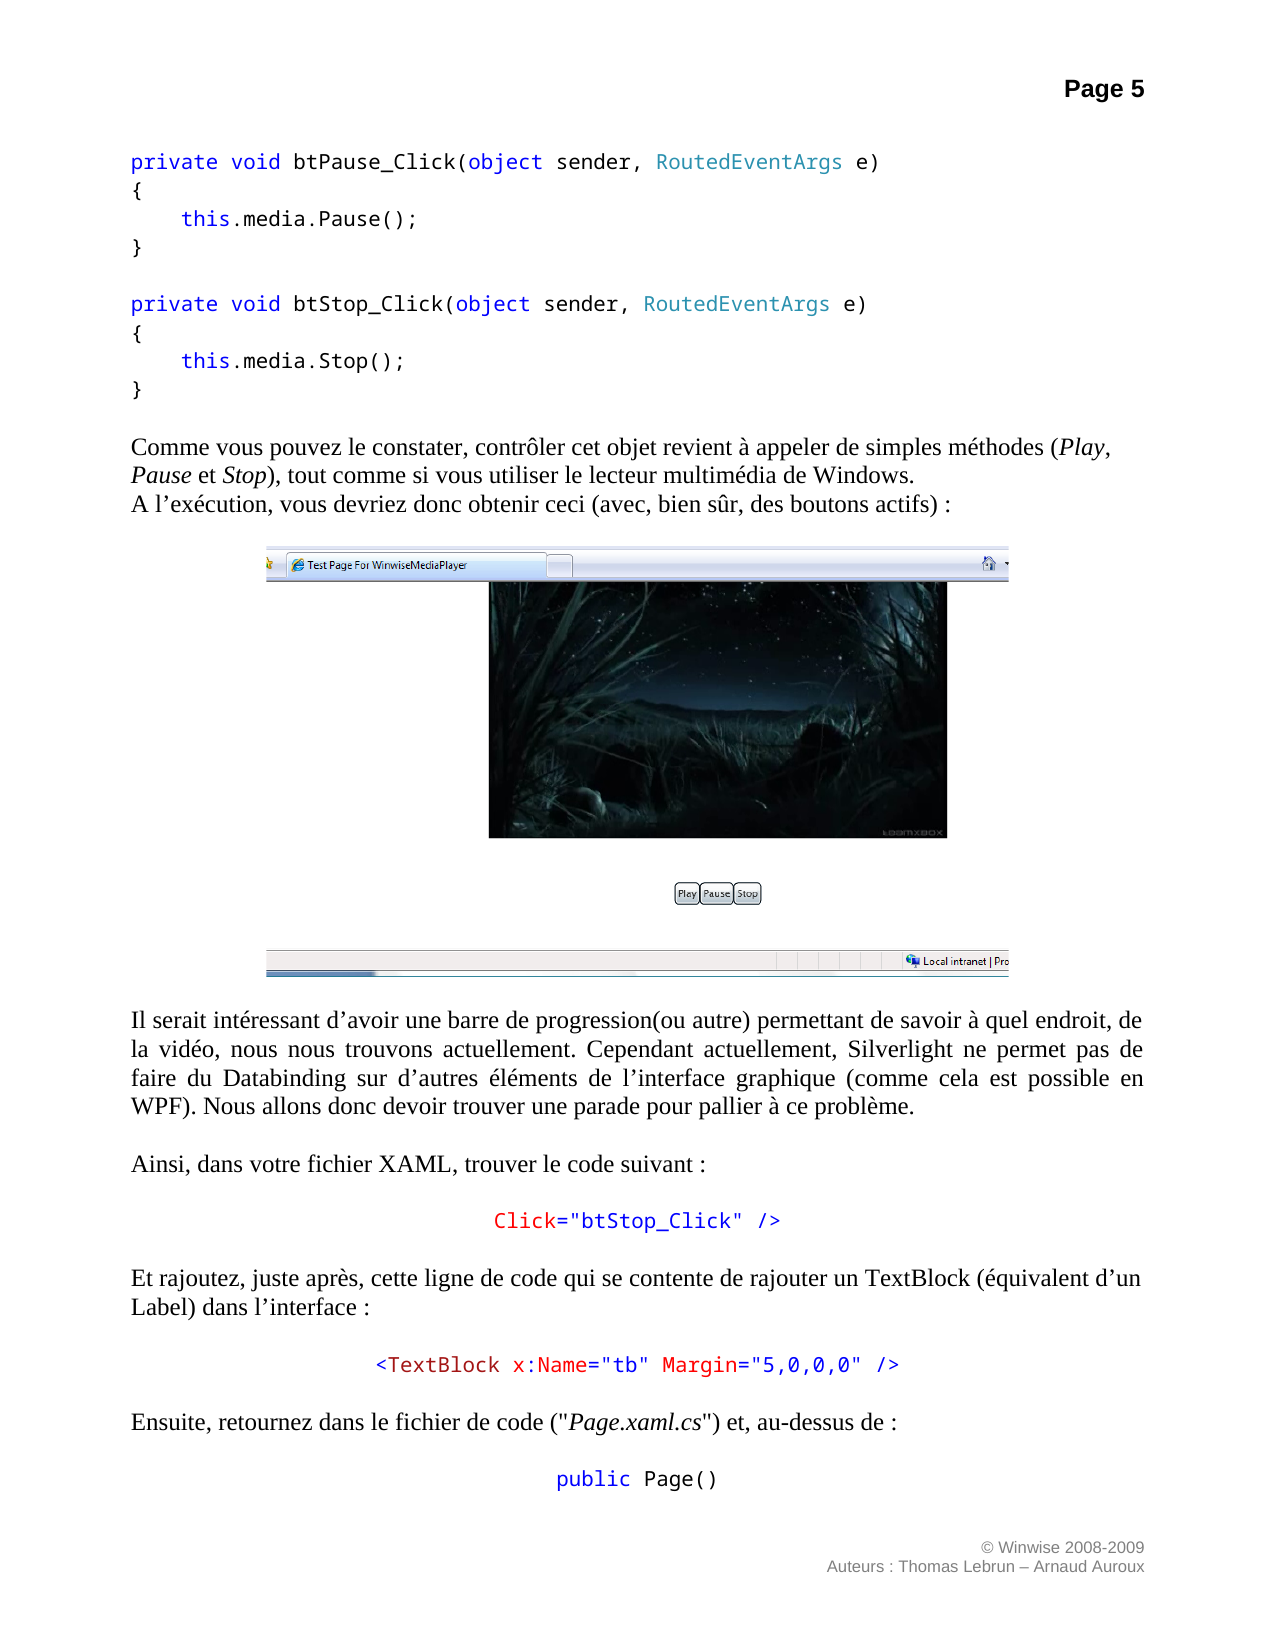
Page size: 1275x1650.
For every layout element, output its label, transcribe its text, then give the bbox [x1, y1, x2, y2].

text public Page() [131, 1464, 1144, 1493]
text this.media.Pause(); [131, 204, 1144, 232]
text Ensuite, retournez dans le fichier de code ("Page.xaml.cs") et, au-dessus de : [131, 1407, 1144, 1436]
text Et rajoutez, juste après, cette ligne de code qui se contente de rajouter un TextBlock (équivalent d’un Label) dans l’interface : [131, 1263, 1144, 1321]
text Ainsi, dans votre fichier XAML, trouver le code suivant : [131, 1149, 1144, 1178]
text Click="btStop_Click" /> [131, 1206, 1144, 1235]
text Comme vous pouvez le constater, contrôler cet objet revient à appeler de simples méthodes (Play, Pause et Stop), tout comme si vous utiliser le lecteur multimédia de Windows. [131, 432, 1144, 489]
text } [131, 232, 1144, 261]
text Il serait intéressant d’avoir une barre de progression(ou autre) permettant de savoir à quel endroit, de la vidéo, nous nous trouvons actuellement. Cependant actuellement, Silverlight ne permet pas de faire du Databinding sur d’autres éléments de l’interface graphique (comme cela est possible en WPF). Nous allons donc devoir trouver une parade pour pallier à ce problème. [131, 1005, 1144, 1120]
text { [131, 318, 1144, 346]
text { [131, 175, 1144, 204]
text <TextBlock x:Name="tb" Margin="5,0,0,0" /> [131, 1350, 1144, 1378]
text } [131, 374, 1144, 403]
text A l’exécution, vous devriez donc obtenir ceci (avec, bien sûr, des boutons actifs) : [131, 489, 1144, 518]
text private void btStop_Click(object sender, RoutedEventArgs e) [131, 289, 1144, 318]
text private void btPause_Click(object sender, RoutedEventArgs e) [131, 147, 1144, 175]
picture [266, 546, 1009, 977]
text this.media.Stop(); [131, 346, 1144, 374]
